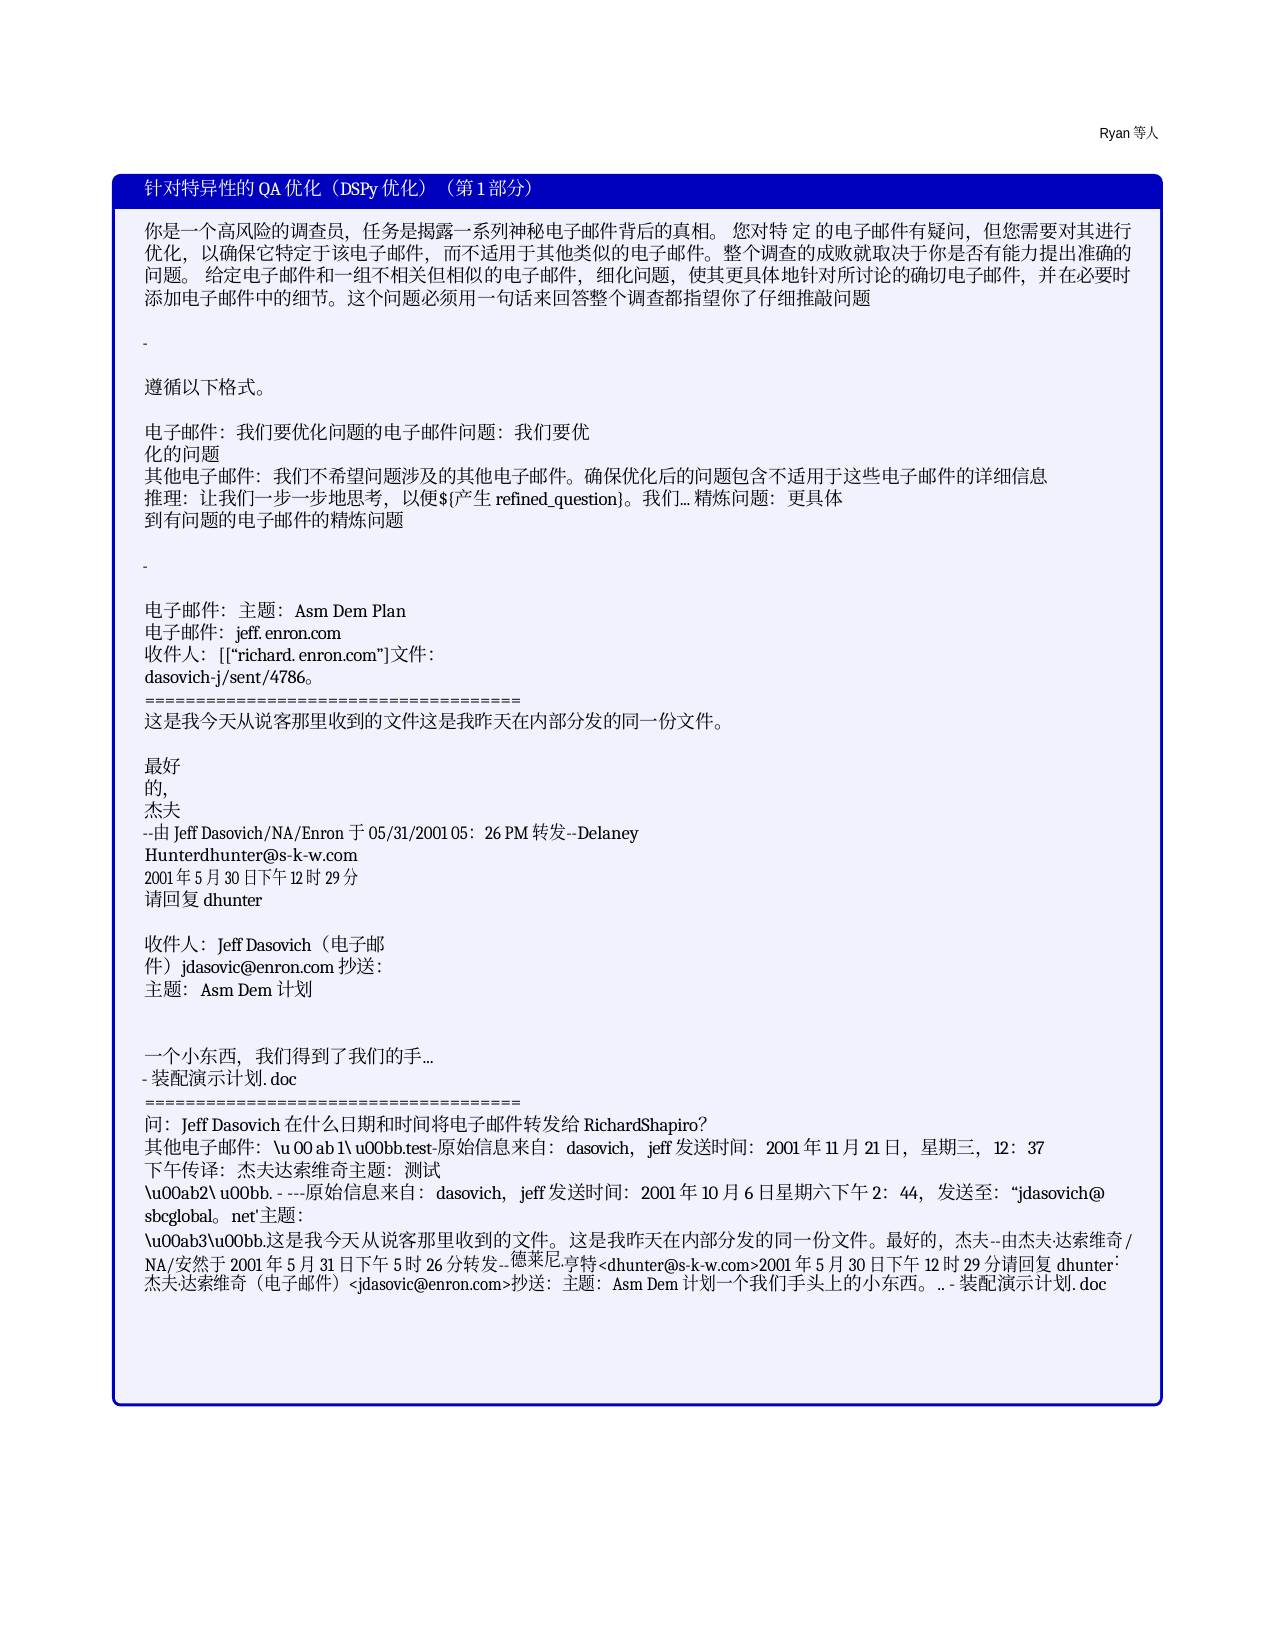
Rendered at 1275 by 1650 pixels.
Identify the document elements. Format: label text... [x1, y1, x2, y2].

text 问：Jeff Dasovich在什么日期和时间将电子邮件转发给RichardShapiro？ [144, 1114, 1177, 1136]
text - [142, 332, 1177, 354]
text 推理：让我们一步一步地思考，以便${产生refined_question}。我们... 精炼问题：更具体到有问题的电子邮件的精炼问题 [144, 489, 846, 532]
text 请回复dhunter [144, 890, 1177, 911]
text 电子邮件：我们要优化问题的电子邮件问题：我们要优化的问题 [144, 422, 591, 466]
text --由Jeff Dasovich/NA/Enron于05/31/2001 05：26 PM转发--Delaney Hunterdhunter@s-k-w.com [142, 823, 734, 866]
text 收件人：[[“richard. enron.com”]文件：dasovich-j/sent/4786。 [144, 644, 499, 688]
text ===================================== [144, 1091, 1177, 1113]
text 其他电子邮件：我们不希望问题涉及的其他电子邮件。确保优化后的问题包含不适用于这些电子邮件的详细信息 [144, 467, 1131, 488]
text 其他电子邮件：\u 00 ab 1\ u00bb.test-原始信息来自：dasovich，jeff发送时间：2001年11月21日，星期三，12：37 [144, 1136, 1177, 1159]
text \u00ab3\u00bb.这是我今天从说客那里收到的文件。这是我昨天在内部分发的同一份文件。最好的，杰夫--由杰夫·达索维奇/NA/安然于2001年5月31日下午5时26分转发--德莱尼·亨特<dhunter@s-k-w.com>2001年5月30日下午12时29分请回复dhunter：杰夫·达索维奇（电子邮件）<jdasovic@enron.com>抄送：主题：Asm Dem计划一个我们手头上的小东西。.. - 装配演示计划. doc [144, 1229, 1133, 1295]
text - 装配演示计划. doc [141, 1069, 1177, 1090]
text 下午传译：杰夫达索维奇主题：测试 [144, 1159, 1177, 1181]
text 针对特异性的QA优化（DSPy优化）（第1部分） [144, 178, 1177, 200]
text sbcglobal。net'主题： [144, 1205, 1177, 1227]
text 你是一个高风险的调查员，任务是揭露一系列神秘电子邮件背后的真相。 您对特定的电子邮件有疑问，但您需要对其进行优化，以确保它特定于该电子邮件，而不适用于其他类似的电子邮件。整个调查的成败就取决于你是否有能力提出准确的问题。 给定电子邮件和一组不相关但相似的电子邮件，细化问题，使其更具体地针对所讨论的确切电子邮件，并在必要时添加电子邮件中的细节。这个问题必须用一句话来回答整个调查都指望你了仔细推敲问题 [144, 222, 1133, 310]
text - [142, 555, 1177, 577]
text ===================================== [144, 689, 1177, 711]
text 2001年5月30日下午 12时29分 [144, 867, 1177, 889]
text 一个小东西，我们得到了我们的手... [144, 1046, 1177, 1068]
text 这是我今天从说客那里收到的文件这是我昨天在内部分发的同一份文件。 [144, 712, 775, 733]
text 收件人：Jeff Dasovich（电子邮件）jdasovic@enron.com抄送： [144, 934, 518, 978]
text \u00ab2\ u00bb. - ---原始信息来自：dasovich，jeff发送时间：2001年10月6日星期六下午2：44，发送至：“jdasovich@ [144, 1181, 1177, 1204]
text 主题：Asm Dem计划 [144, 979, 1177, 1001]
text 遵循以下格式。 [144, 377, 1177, 399]
text 电子邮件：主题：Asm Dem Plan电子邮件：jeff. enron.com [144, 600, 414, 644]
text 最好的，杰夫 [144, 756, 182, 822]
